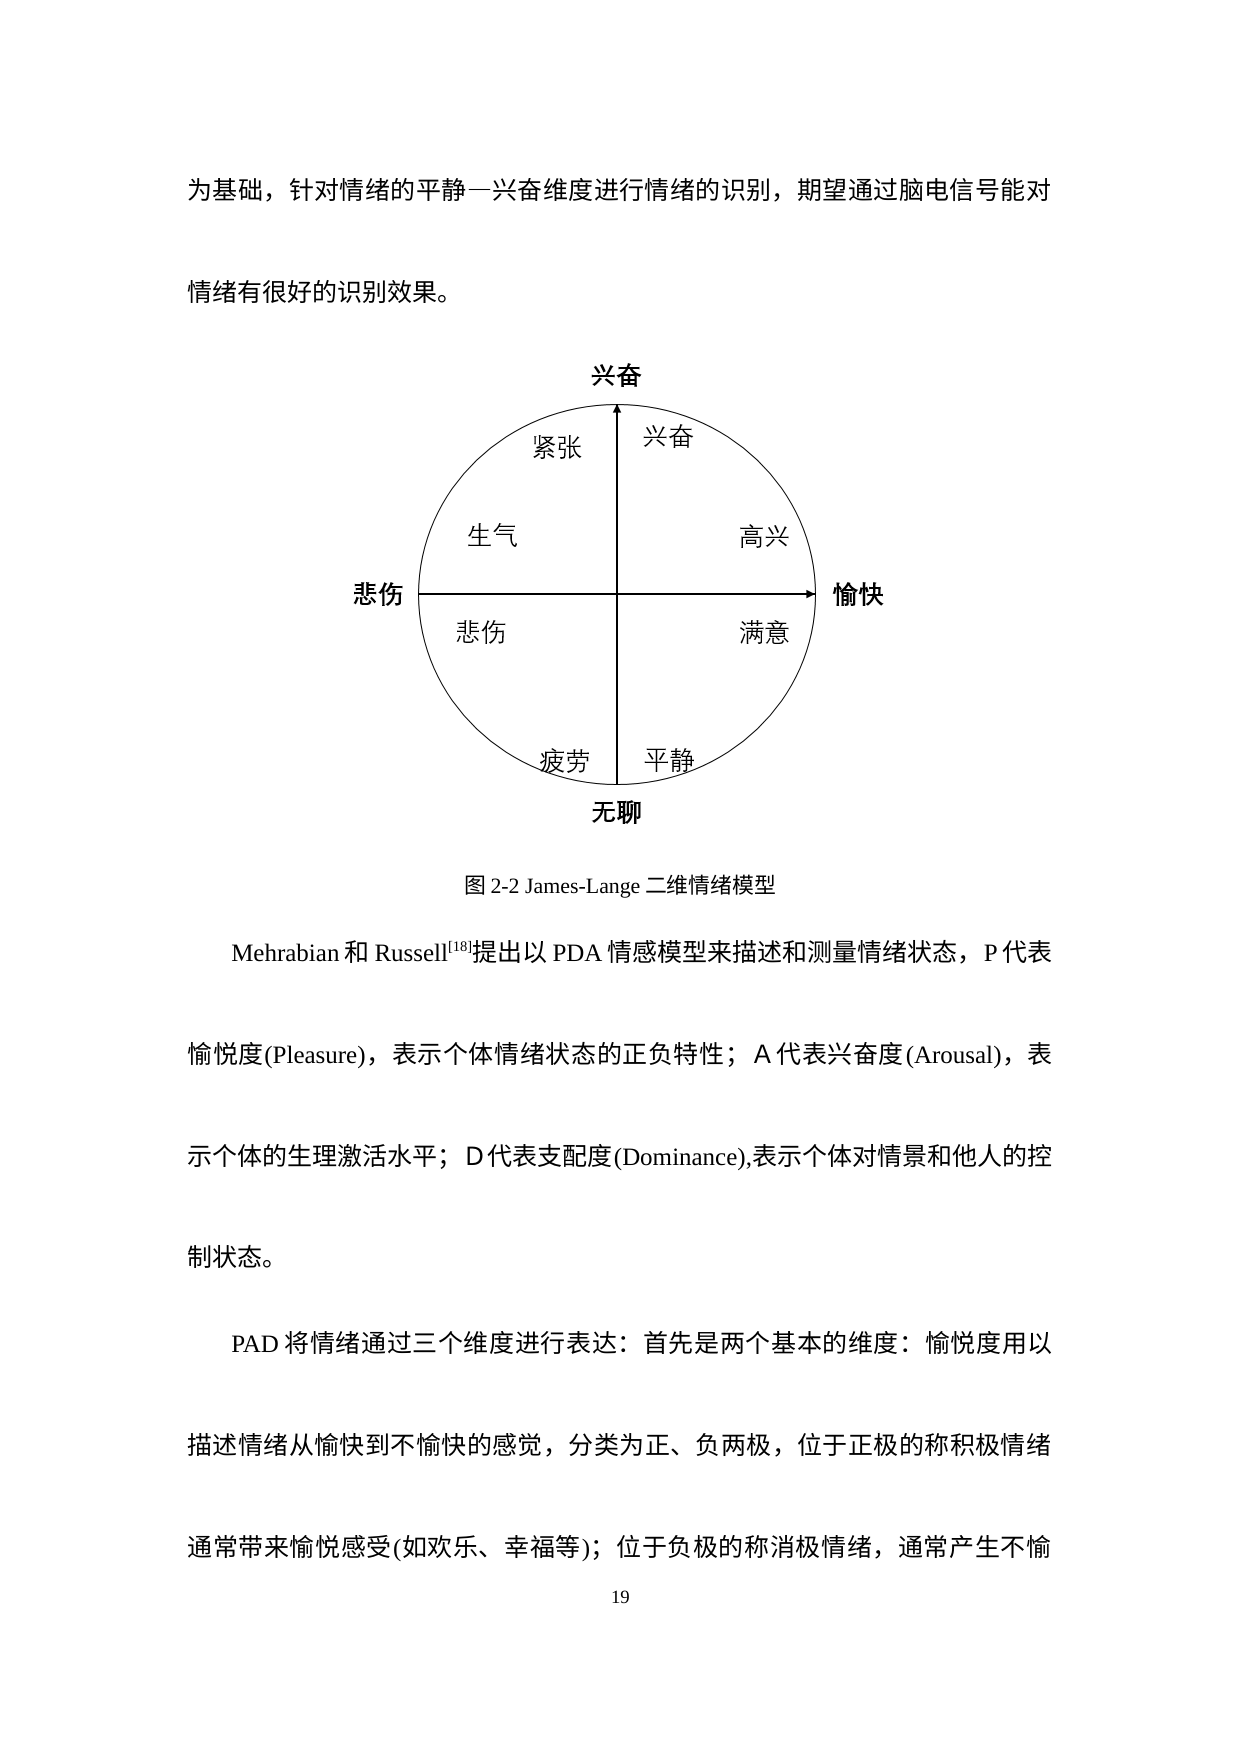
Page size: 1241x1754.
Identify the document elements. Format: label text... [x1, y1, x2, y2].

text Mehrabian和Russell[18]提出以PDA情感模型来描述和测量情绪状态，P代表愉悦度(Pleasure)，表示个体情绪状态的正负特性；Ａ代表兴奋度(Arousal)，表示个体的生理激活水平；Ｄ代表支配度(Dominance),表示个体对情景和他人的控制状态。 [187, 916, 1053, 1290]
picture [349, 359, 891, 836]
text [187, 1308, 1053, 1580]
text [187, 155, 1053, 325]
text 图2-2 James-Lange二维情绪模型 [187, 867, 1053, 901]
